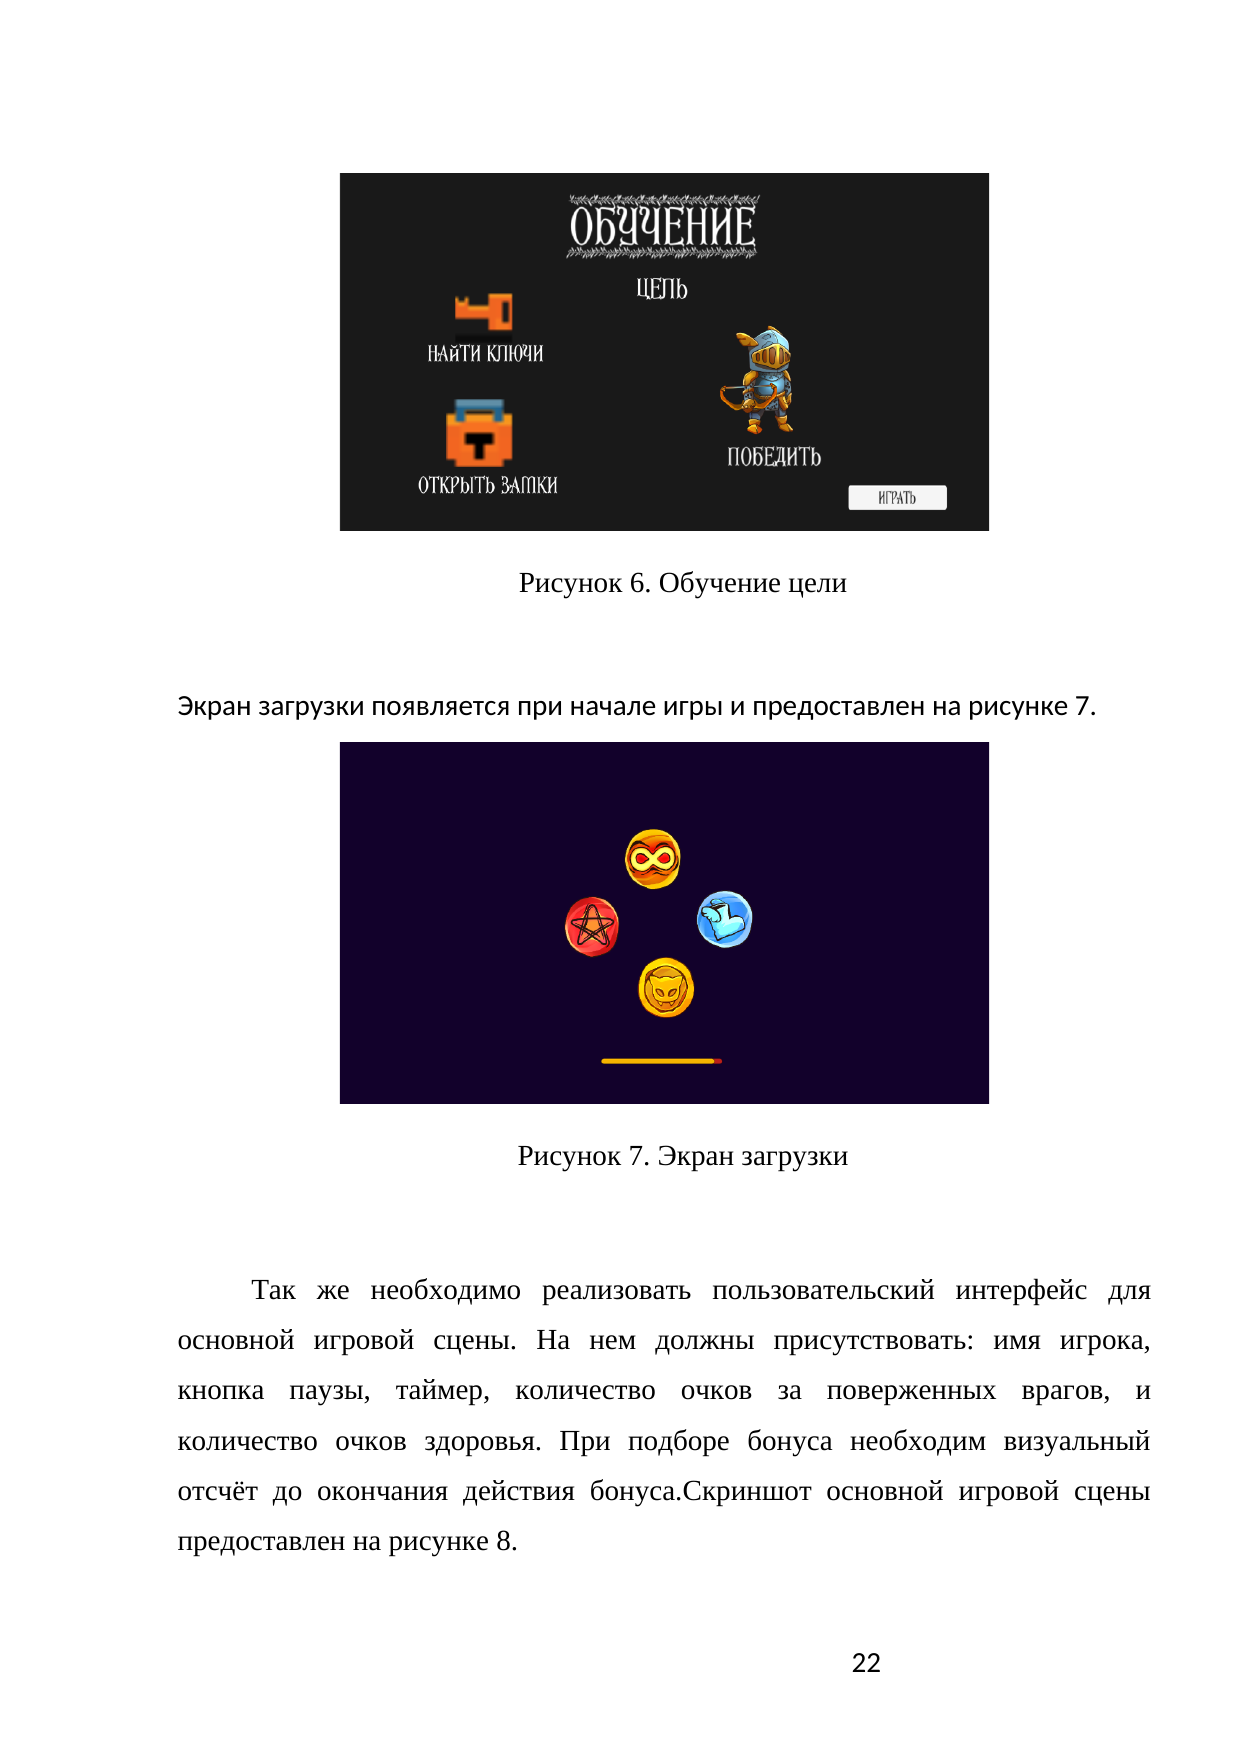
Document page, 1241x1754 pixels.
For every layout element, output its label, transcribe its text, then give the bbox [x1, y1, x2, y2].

picture [339, 173, 990, 531]
list Рисунок 6. Обучение цели [177, 565, 1152, 598]
picture [339, 742, 990, 1104]
text Экран загрузки появляется при начале игры и предоставлен на рисунке 7. [177, 687, 1152, 723]
text Так же необходимо реализовать пользовательский интерфейс для основной игровой сцены. На нем должны присутствовать: имя игрока, кнопка паузы, таймер, количество очков за поверженных врагов, и количество очков здоровья. При подборе бонуса необходим визуальный отсчёт до окончания действия бонуса.Скриншот основной игровой сцены предоставлен на рисунке 8. [177, 1272, 1152, 1557]
list Рисунок 7. Экран загрузки [177, 1138, 1152, 1171]
